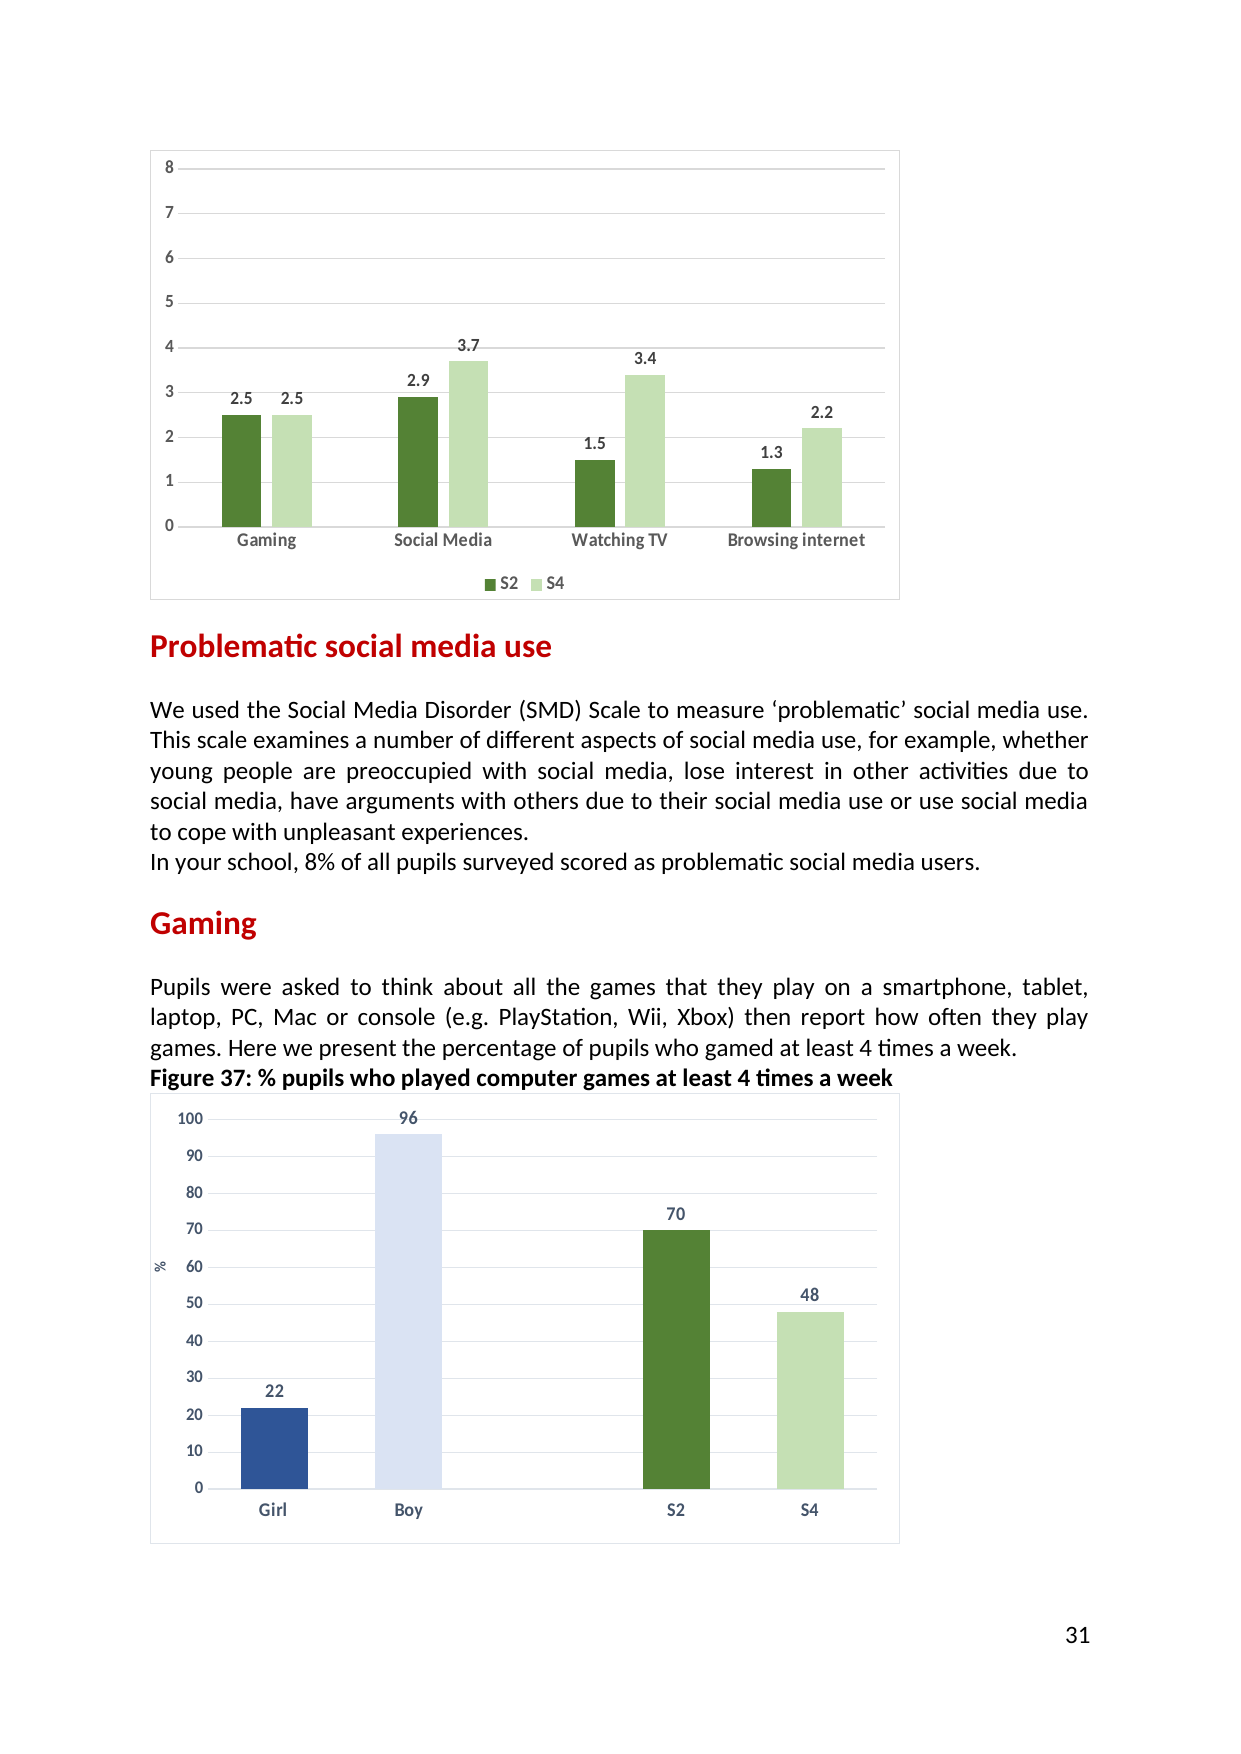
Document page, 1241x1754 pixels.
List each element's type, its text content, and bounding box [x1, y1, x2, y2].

text Pupils were asked to think about all the games that they play on a smartphone, tablet, laptop, PC, Mac or console (e.g. PlayStation, Wii, Xbox) then report how often they play games. Here we present the percentage of pupils who gamed at least 4 times a week. [150, 971, 1090, 1063]
subtitle Gaming [150, 902, 1090, 943]
text Figure 37: % pupils who played computer games at least 4 times a week [150, 1063, 1090, 1093]
text We used the Social Media Disorder (SMD) Scale to measure ‘problematic’ social media use. This scale examines a number of different aspects of social media use, for example, whether young people are preoccupied with social media, lose interest in other activities due to social media, have arguments with others due to their social media use or use social media to cope with unpleasant experiences. [150, 694, 1090, 847]
text In your school, 8% of all pupils surveyed scored as problematic social media users. [150, 847, 1090, 877]
subtitle Problematic social media use [150, 625, 1090, 666]
